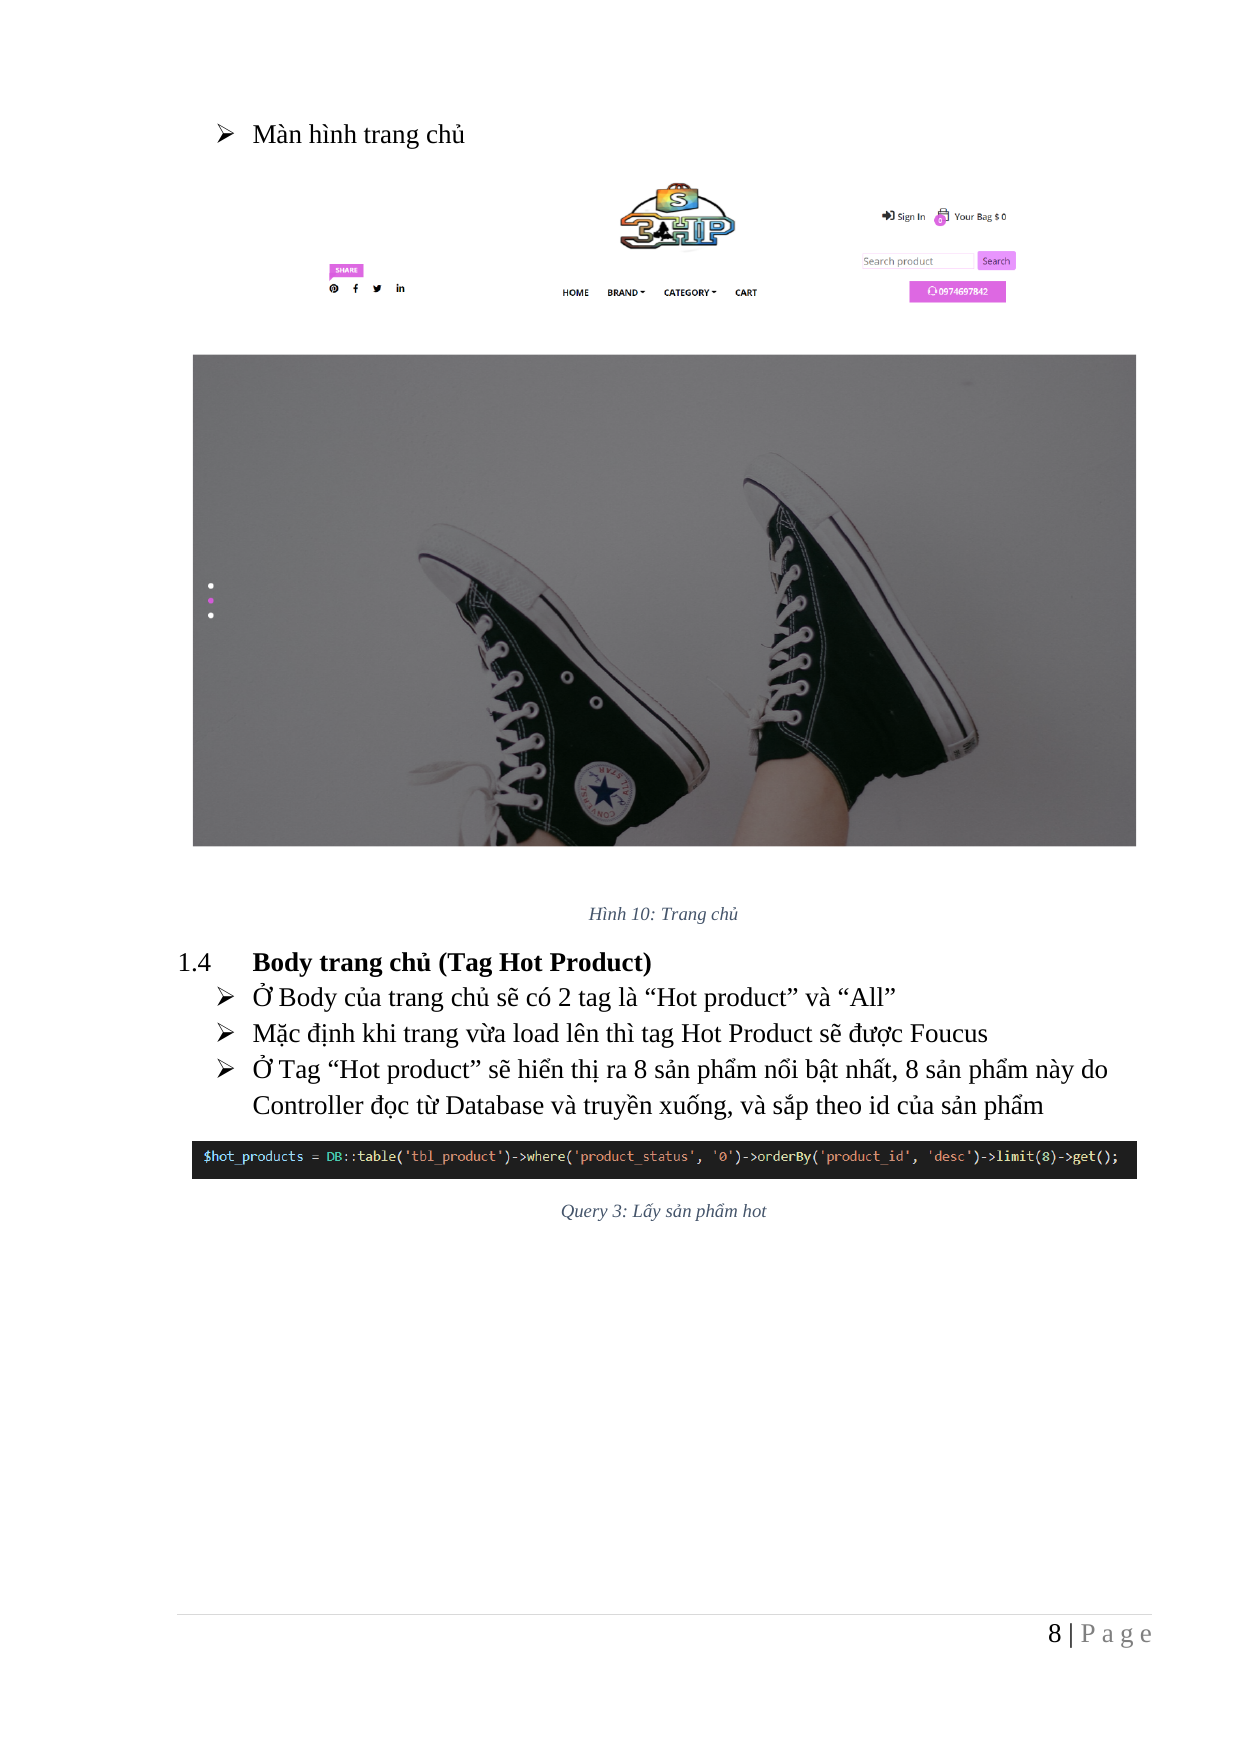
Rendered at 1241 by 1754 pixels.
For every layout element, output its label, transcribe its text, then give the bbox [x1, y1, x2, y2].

subtitle Body trang chủ (Tag Hot Product) [177, 946, 1152, 977]
list Ở Tag “Hot product” sẽ hiển thị ra 8 sản phẩm nổi bật nhất, 8 sản phẩm này do Controller đọc từ Database và truyền xuống, và sắp theo id của sản phẩm [215, 1053, 1152, 1120]
picture [192, 170, 1137, 882]
text Hình 10: Trang chủ [177, 903, 1152, 925]
picture [192, 1141, 1137, 1179]
list Mặc định khi trang vừa load lên thì tag Hot Product sẽ được Foucus [215, 1017, 1152, 1049]
list Màn hình trang chủ [215, 118, 1152, 149]
list Ở Body của trang chủ sẽ có 2 tag là “Hot product” và “All” [215, 981, 1152, 1013]
